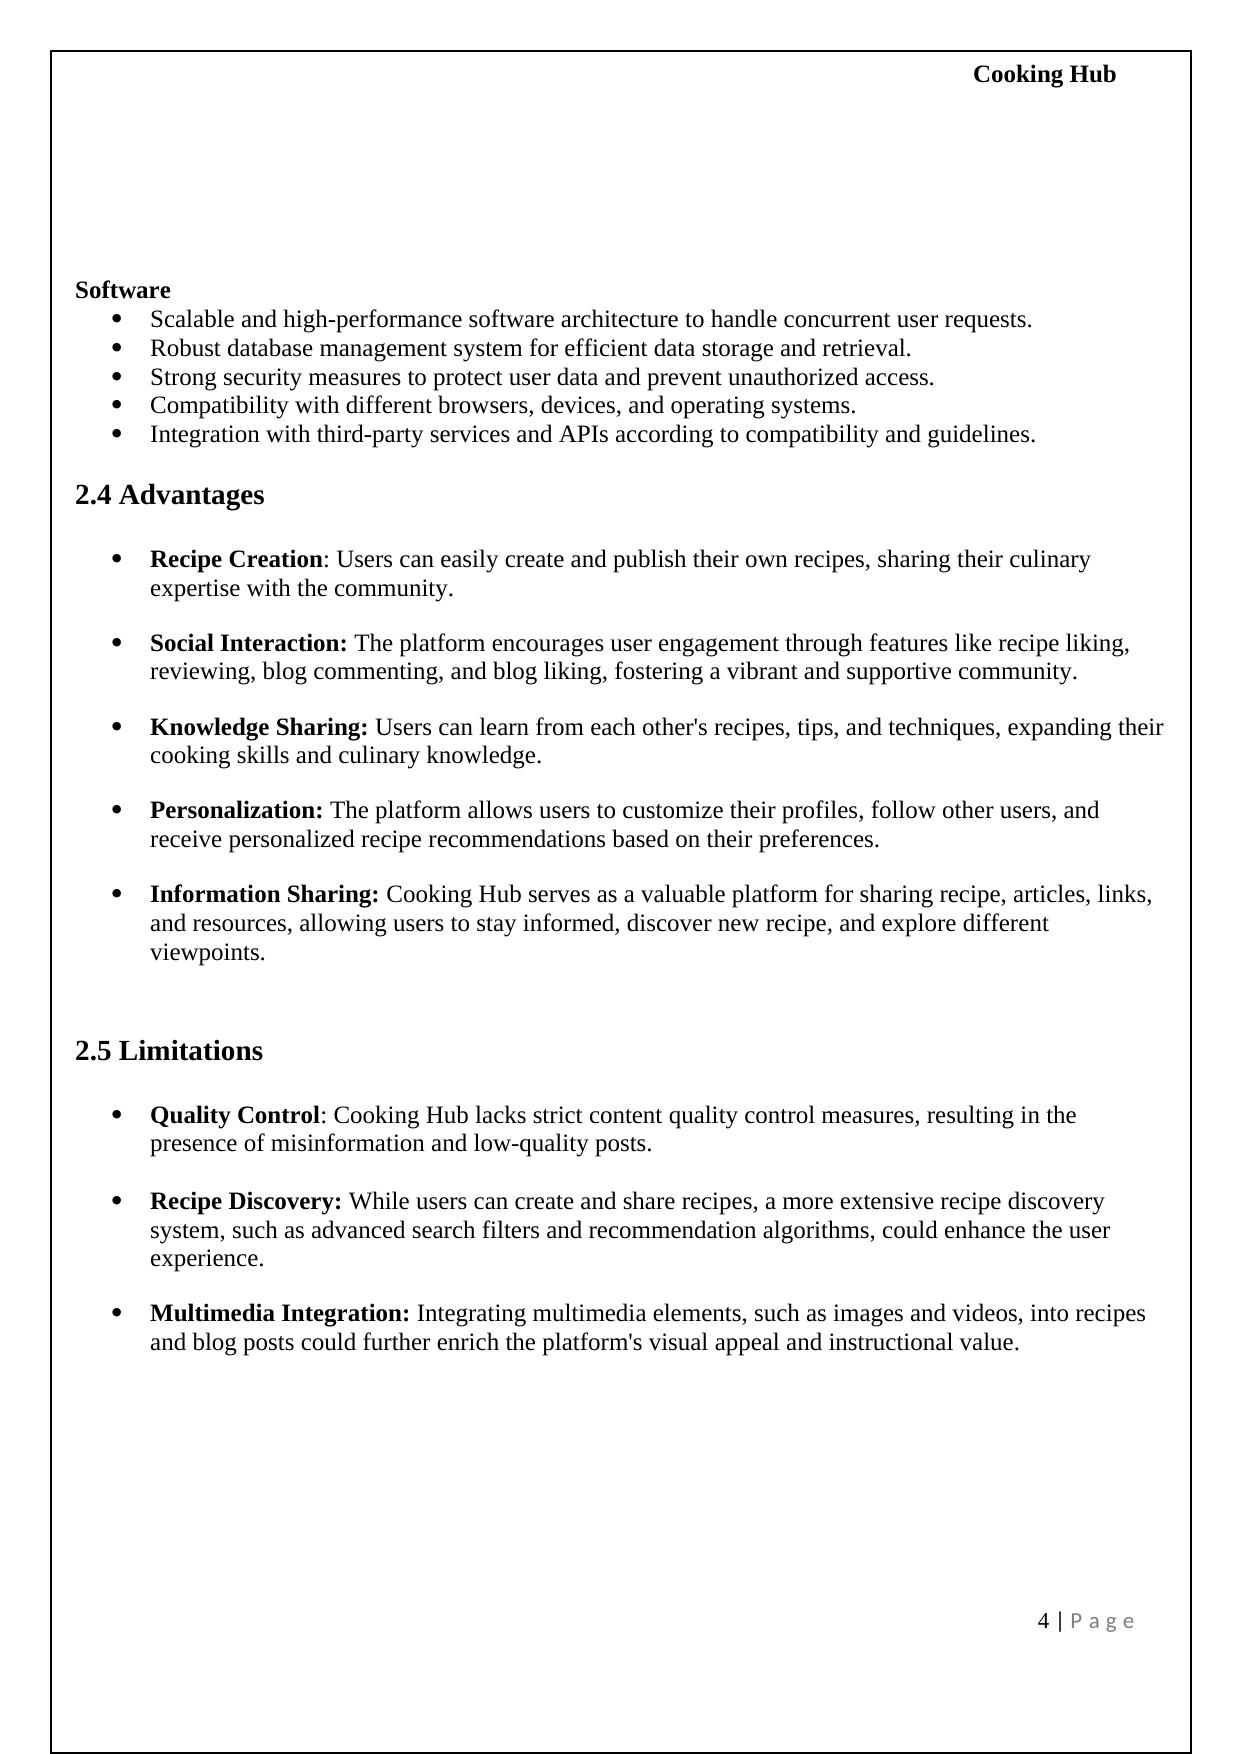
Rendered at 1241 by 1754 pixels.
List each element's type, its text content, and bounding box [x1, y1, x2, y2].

text Software [75, 276, 1165, 304]
text 2.4 Advantages [75, 477, 1165, 510]
list Knowledge Sharing: Users can learn from each other's recipes, tips, and techniques, expanding their cooking skills and culinary knowledge. [112, 712, 1165, 795]
text 2.5 Limitations [75, 1033, 1165, 1066]
list Personalization: The platform allows users to customize their profiles, follow other users, and receive personalized recipe recommendations based on their preferences. [112, 795, 1165, 879]
list Multimedia Integration: Integrating multimedia elements, such as images and videos, into recipes and blog posts could further enrich the platform's visual appeal and instructional value. [112, 1298, 1165, 1356]
list Information Sharing: Cooking Hub serves as a valuable platform for sharing recipe, articles, links, and resources, allowing users to stay informed, discover new recipe, and explore different viewpoints. [112, 879, 1165, 966]
list Recipe Creation: Users can easily create and publish their own recipes, sharing their culinary expertise with the community. [112, 544, 1165, 628]
list Social Interaction: The platform encourages user engagement through features like recipe liking, reviewing, blog commenting, and blog liking, fostering a vibrant and supportive community. [112, 628, 1165, 712]
list Robust database management system for efficient data storage and retrieval. [112, 333, 1165, 362]
list Strong security measures to protect user data and prevent unauthorized access. [112, 362, 1165, 391]
list Scalable and high-performance software architecture to handle concurrent user requests. [112, 304, 1165, 333]
list Integration with third-party services and APIs according to compatibility and guidelines. [112, 419, 1165, 448]
list Compatibility with different browsers, devices, and operating systems. [112, 391, 1165, 419]
list Recipe Discovery: While users can create and share recipes, a more extensive recipe discovery system, such as advanced search filters and recommendation algorithms, could enhance the user experience. [112, 1186, 1165, 1298]
list Quality Control: Cooking Hub lacks strict content quality control measures, resulting in the presence of misinformation and low-quality posts. [112, 1100, 1165, 1157]
